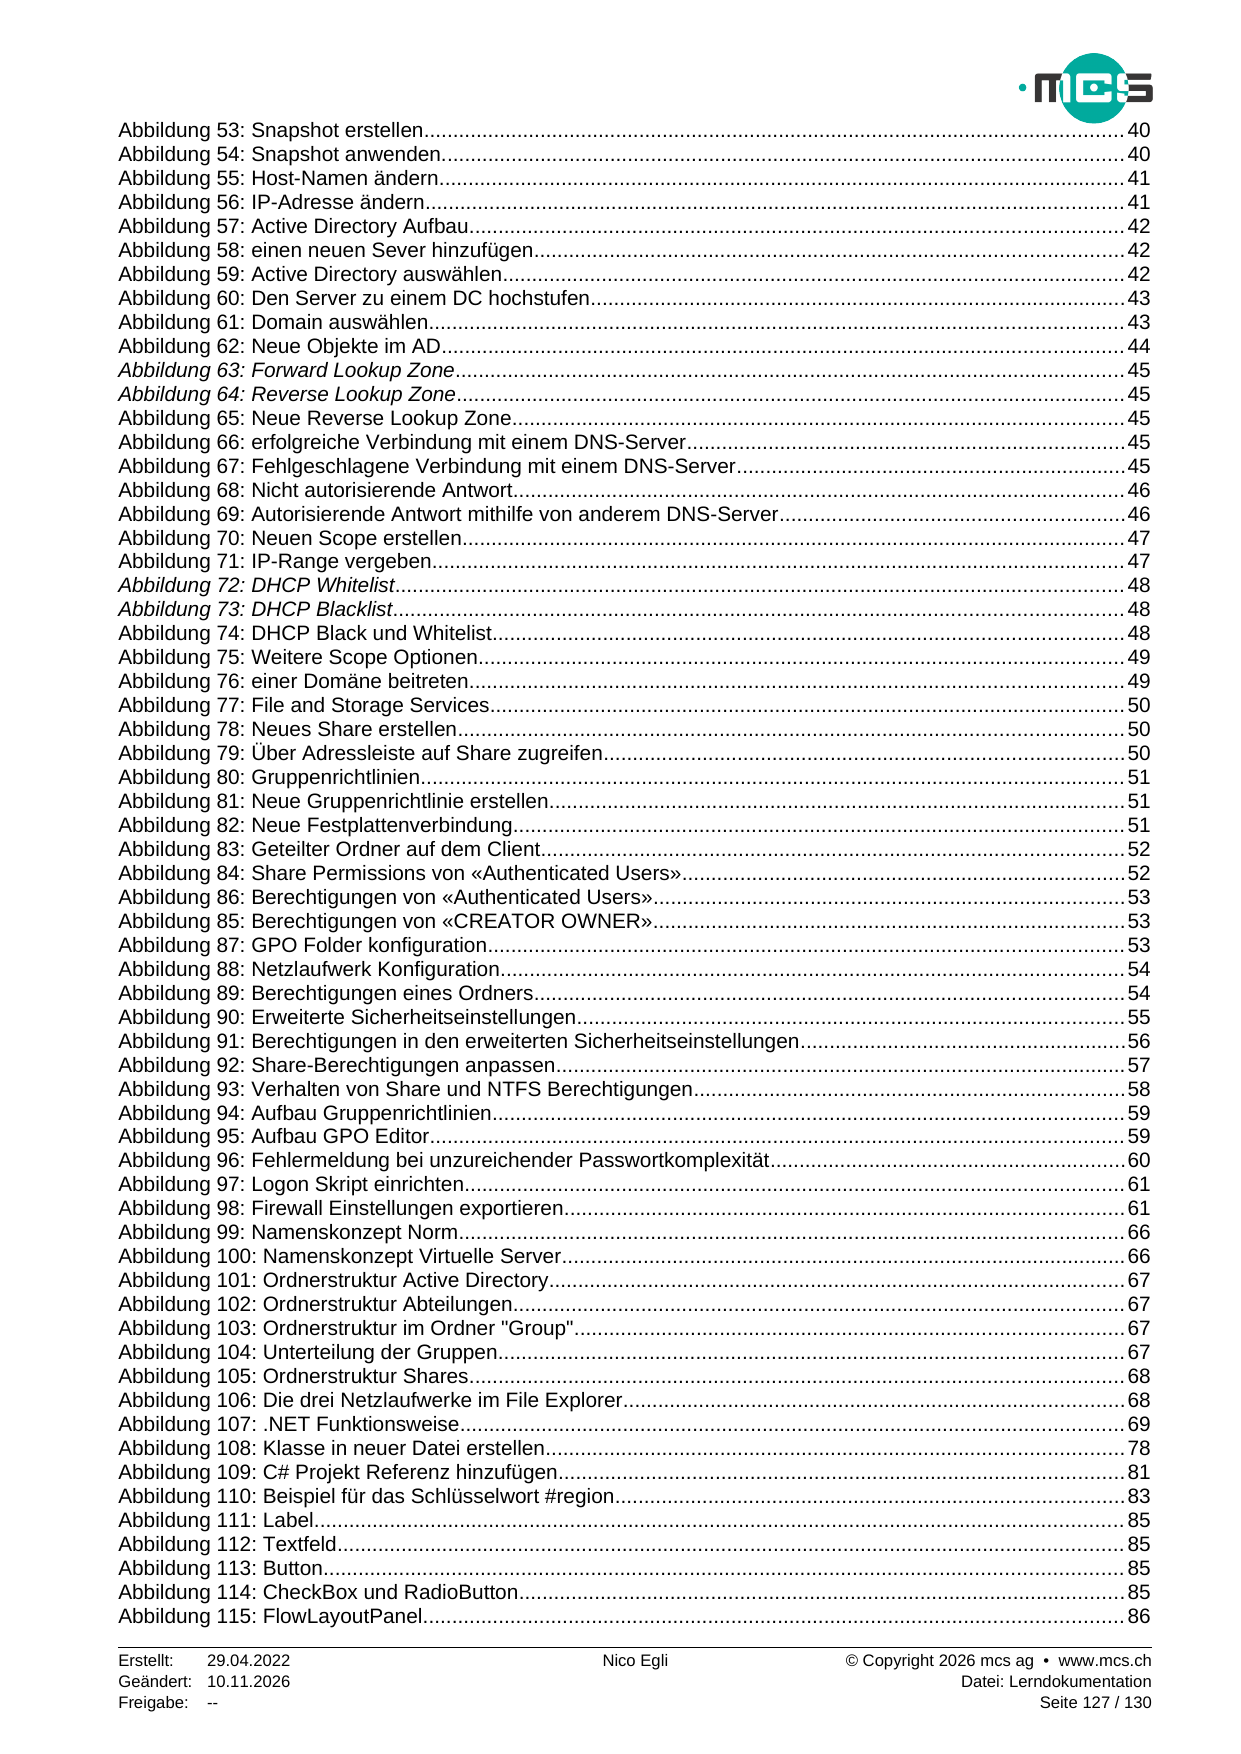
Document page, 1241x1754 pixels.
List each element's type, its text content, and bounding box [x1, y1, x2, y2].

text Abbildung 61: Domain auswählen 43 [118, 310, 1152, 334]
text Abbildung 97: Logon Skript einrichten 61 [118, 1172, 1152, 1196]
text Abbildung 67: Fehlgeschlagene Verbindung mit einem DNS-Server 45 [118, 453, 1152, 477]
text Abbildung 87: GPO Folder konfiguration 53 [118, 933, 1152, 957]
text Abbildung 65: Neue Reverse Lookup Zone 45 [118, 406, 1152, 429]
text Abbildung 83: Geteilter Ordner auf dem Client 52 [118, 837, 1152, 861]
text Abbildung 69: Autorisierende Antwort mithilfe von anderem DNS-Server 46 [118, 501, 1152, 525]
text Abbildung 70: Neuen Scope erstellen 47 [118, 525, 1152, 549]
text Abbildung 94: Aufbau Gruppenrichtlinien 59 [118, 1100, 1152, 1124]
text Abbildung 90: Erweiterte Sicherheitseinstellungen 55 [118, 1004, 1152, 1028]
text Abbildung 108: Klasse in neuer Datei erstellen 78 [118, 1436, 1152, 1460]
text Abbildung 89: Berechtigungen eines Ordners 54 [118, 981, 1152, 1004]
text Abbildung 109: C# Projekt Referenz hinzufügen 81 [118, 1460, 1152, 1484]
text Abbildung 88: Netzlaufwerk Konfiguration 54 [118, 957, 1152, 981]
text Abbildung 80: Gruppenrichtlinien 51 [118, 765, 1152, 789]
text Abbildung 79: Über Adressleiste auf Share zugreifen 50 [118, 741, 1152, 765]
text Abbildung 54: Snapshot anwenden. 40 [118, 142, 1152, 166]
text Abbildung 68: Nicht autorisierende Antwort 46 [118, 477, 1152, 501]
text Abbildung 114: CheckBox und RadioButton 85 [118, 1579, 1152, 1603]
text Abbildung 107: .NET Funktionsweise 69 [118, 1412, 1152, 1436]
text Abbildung 113: Button 85 [118, 1556, 1152, 1579]
text Abbildung 77: File and Storage Services 50 [118, 693, 1152, 717]
text Abbildung 75: Weitere Scope Optionen 49 [118, 645, 1152, 669]
text Abbildung 105: Ordnerstruktur Shares 68 [118, 1364, 1152, 1388]
text Abbildung 102: Ordnerstruktur Abteilungen 67 [118, 1292, 1152, 1316]
picture [1018, 53, 1155, 124]
text Abbildung 73: DHCP Blacklist 48 [118, 597, 1152, 621]
text Abbildung 99: Namenskonzept Norm 66 [118, 1220, 1152, 1244]
text Abbildung 92: Share-Berechtigungen anpassen 57 [118, 1052, 1152, 1076]
text Abbildung 98: Firewall Einstellungen exportieren 61 [118, 1196, 1152, 1220]
text Abbildung 96: Fehlermeldung bei unzureichender Passwortkomplexität 60 [118, 1148, 1152, 1172]
text Abbildung 74: DHCP Black und Whitelist 48 [118, 621, 1152, 645]
text Abbildung 55: Host-Namen ändern 41 [118, 166, 1152, 190]
text Abbildung 72: DHCP Whitelist 48 [118, 573, 1152, 597]
text Abbildung 110: Beispiel für das Schlüsselwort #region 83 [118, 1484, 1152, 1508]
text Abbildung 58: einen neuen Sever hinzufügen 42 [118, 238, 1152, 262]
text Abbildung 106: Die drei Netzlaufwerke im File Explorer 68 [118, 1388, 1152, 1412]
text Abbildung 104: Unterteilung der Gruppen 67 [118, 1340, 1152, 1364]
text Abbildung 63: Forward Lookup Zone 45 [118, 358, 1152, 382]
text Abbildung 60: Den Server zu einem DC hochstufen 43 [118, 286, 1152, 310]
text Abbildung 115: FlowLayoutPanel 86 [118, 1603, 1152, 1627]
text Abbildung 93: Verhalten von Share und NTFS Berechtigungen 58 [118, 1076, 1152, 1100]
text Abbildung 82: Neue Festplattenverbindung 51 [118, 813, 1152, 837]
text Abbildung 84: Share Permissions von «Authenticated Users» 52 [118, 861, 1152, 885]
text Abbildung 100: Namenskonzept Virtuelle Server 66 [118, 1244, 1152, 1268]
text Abbildung 95: Aufbau GPO Editor 59 [118, 1124, 1152, 1148]
text Abbildung 76: einer Domäne beitreten 49 [118, 669, 1152, 693]
text Abbildung 111: Label 85 [118, 1508, 1152, 1532]
text Abbildung 85: Berechtigungen von «CREATOR OWNER» 53 [118, 909, 1152, 933]
text Abbildung 112: Textfeld 85 [118, 1532, 1152, 1556]
text Abbildung 81: Neue Gruppenrichtlinie erstellen 51 [118, 789, 1152, 813]
text Abbildung 64: Reverse Lookup Zone 45 [118, 382, 1152, 406]
text Abbildung 59: Active Directory auswählen 42 [118, 262, 1152, 286]
text Abbildung 78: Neues Share erstellen 50 [118, 717, 1152, 741]
text Abbildung 101: Ordnerstruktur Active Directory 67 [118, 1268, 1152, 1292]
text Abbildung 91: Berechtigungen in den erweiterten Sicherheitseinstellungen 56 [118, 1028, 1152, 1052]
text Abbildung 62: Neue Objekte im AD 44 [118, 334, 1152, 358]
text Abbildung 57: Active Directory Aufbau 42 [118, 214, 1152, 238]
text Abbildung 56: IP-Adresse ändern 41 [118, 190, 1152, 214]
text Abbildung 53: Snapshot erstellen 40 [118, 118, 1152, 142]
text Abbildung 86: Berechtigungen von «Authenticated Users» 53 [118, 885, 1152, 909]
text Abbildung 66: erfolgreiche Verbindung mit einem DNS-Server 45 [118, 429, 1152, 453]
text Abbildung 103: Ordnerstruktur im Ordner "Group" 67 [118, 1316, 1152, 1340]
text Abbildung 71: IP-Range vergeben 47 [118, 549, 1152, 573]
